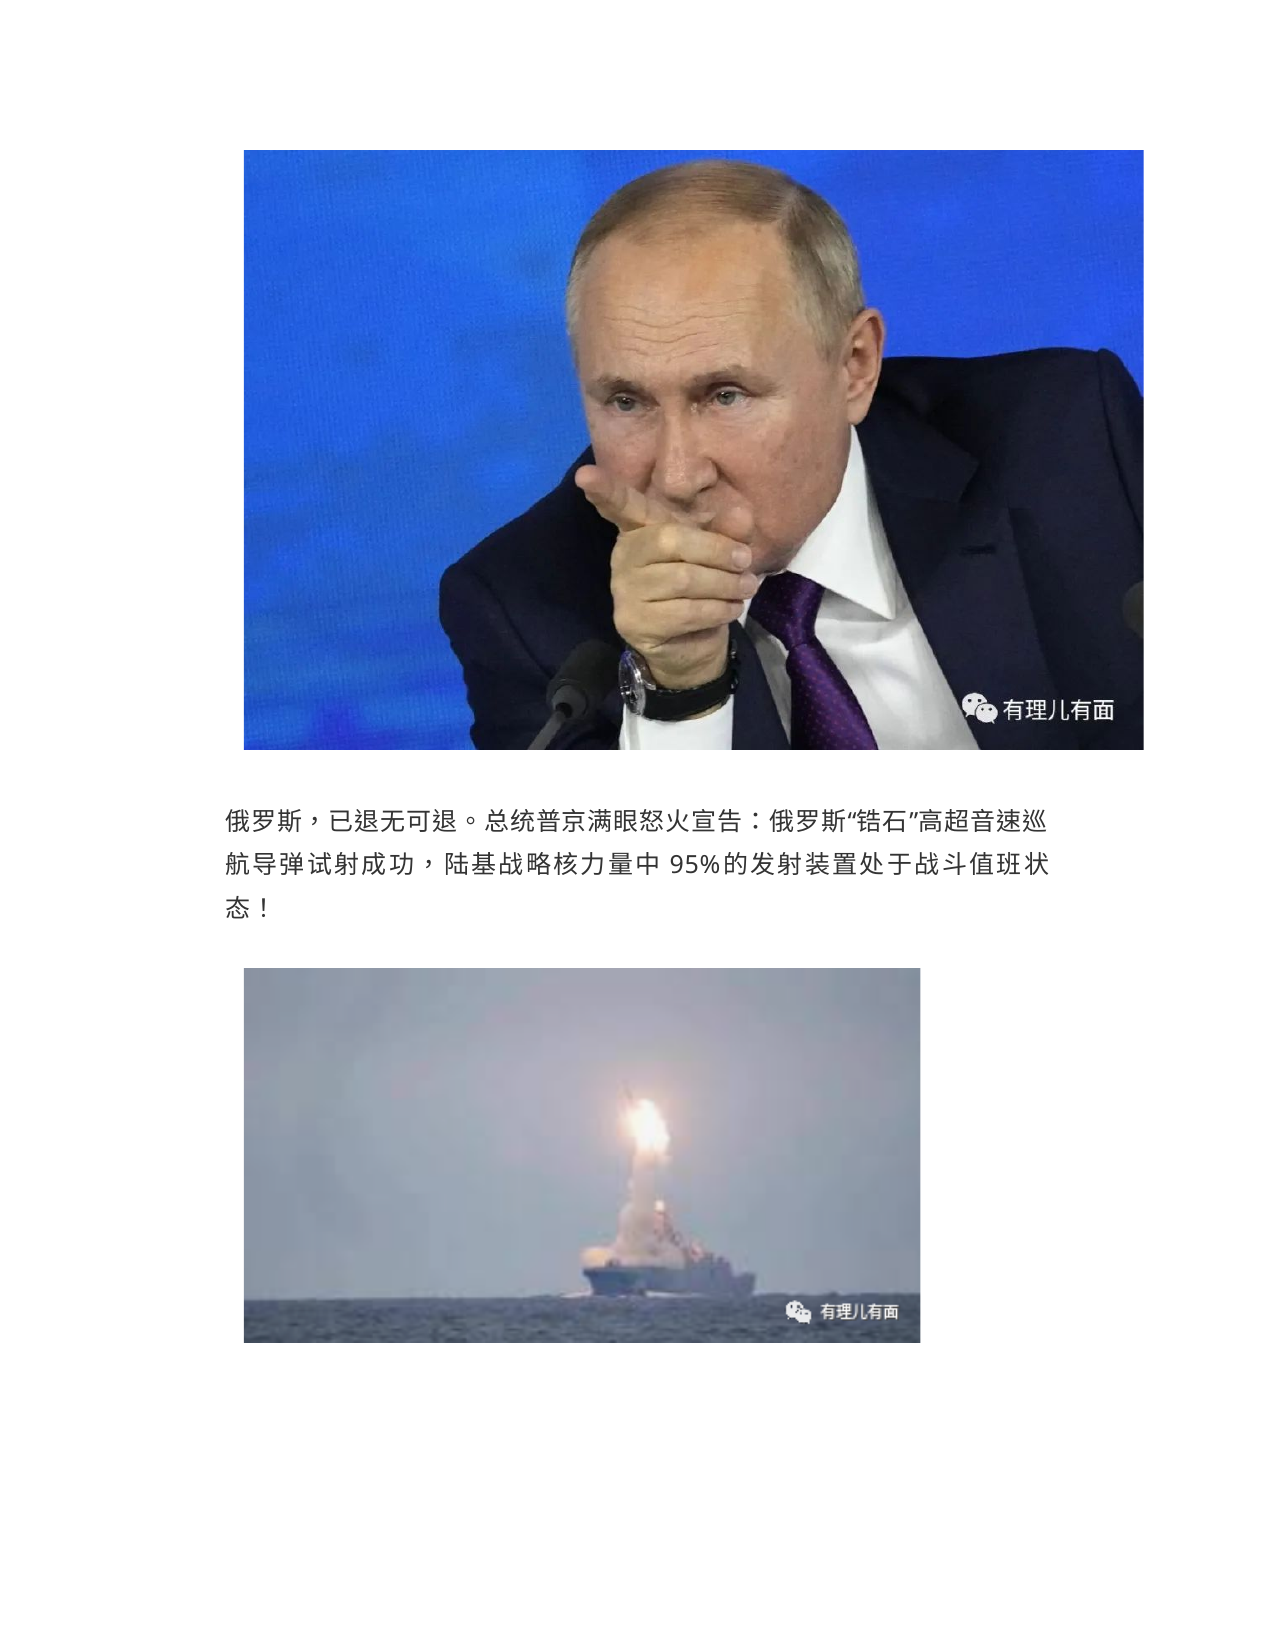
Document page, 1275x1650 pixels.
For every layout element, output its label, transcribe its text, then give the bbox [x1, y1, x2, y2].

picture [243, 150, 1144, 750]
picture [243, 968, 921, 1343]
text 俄罗斯，已退无可退。总统普京满眼怒火宣告：俄罗斯“锆石”高超音速巡航导弹试射成功，陆基战略核力量中95%的发射装置处于战斗值班状态！ [225, 794, 1050, 925]
